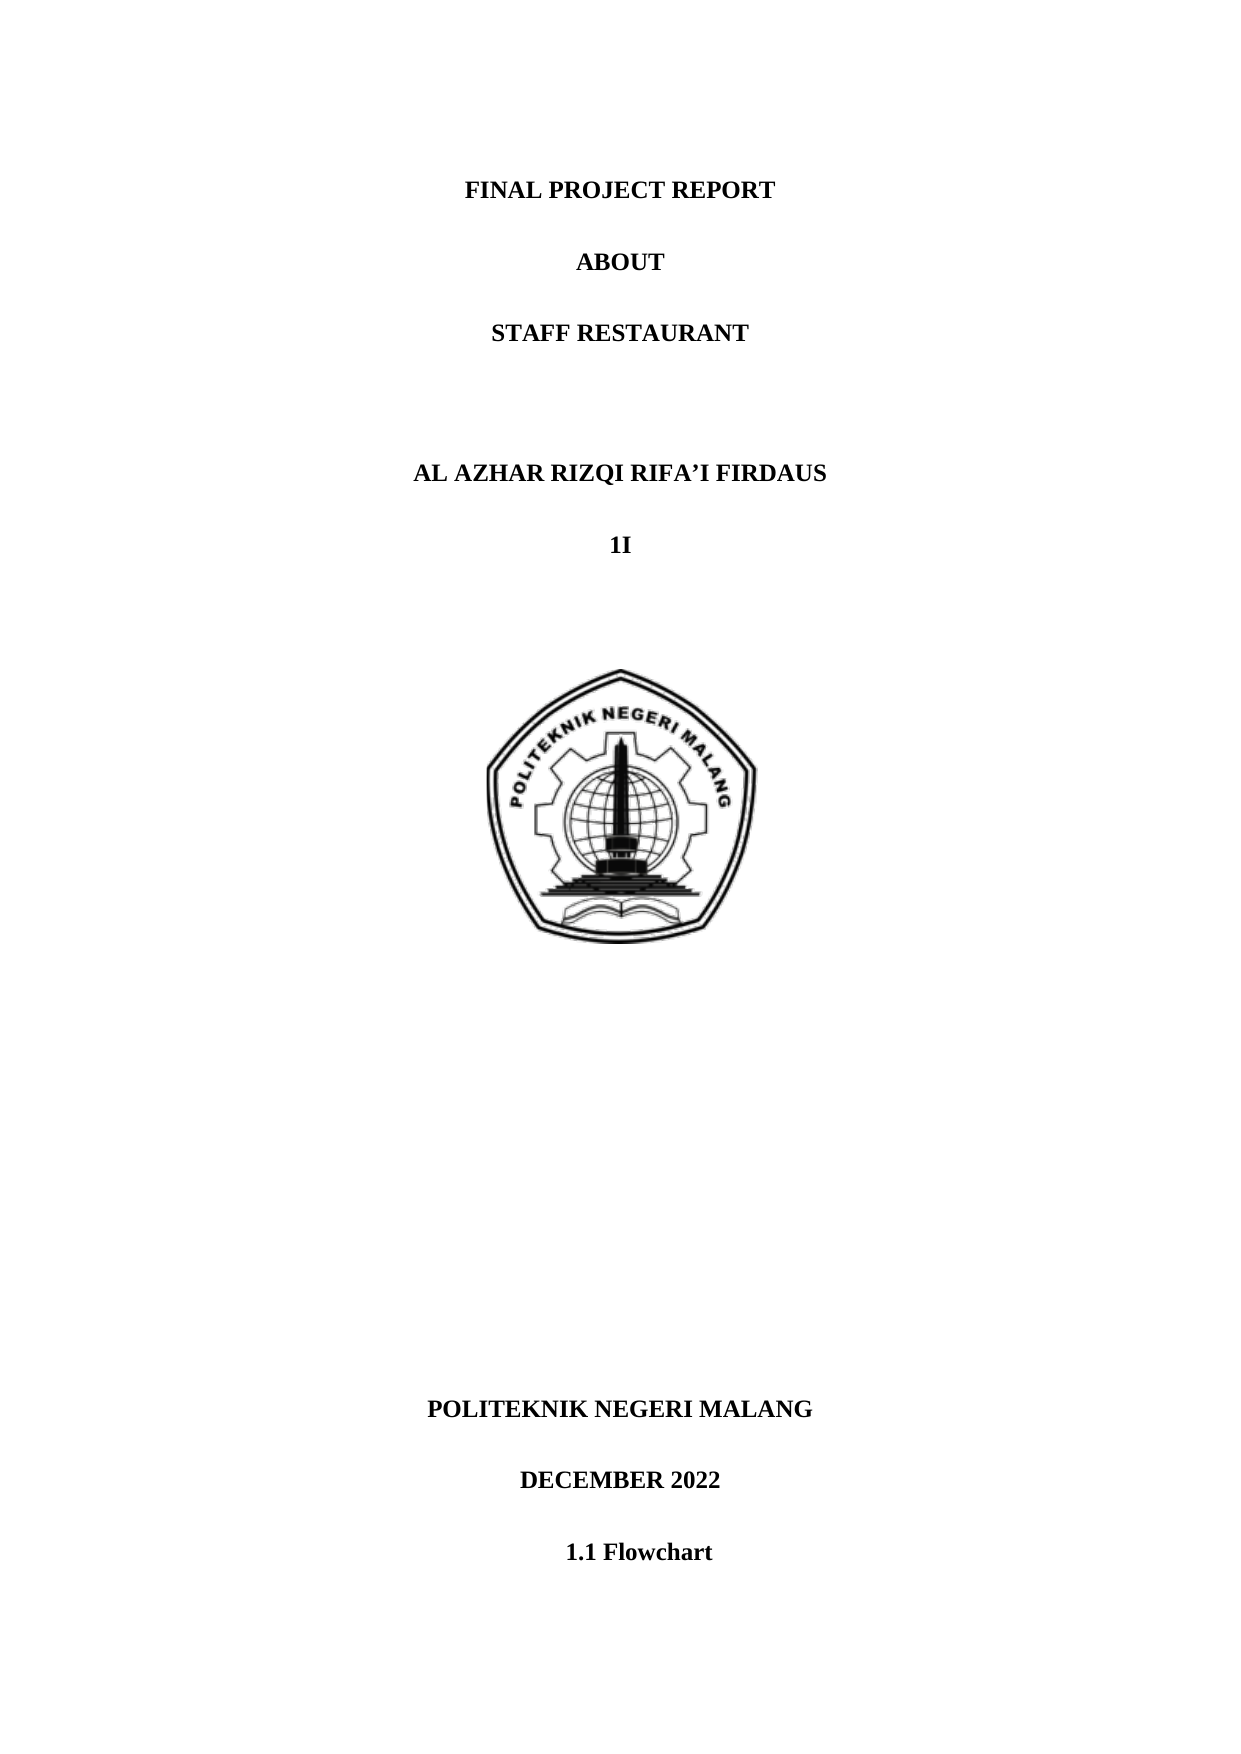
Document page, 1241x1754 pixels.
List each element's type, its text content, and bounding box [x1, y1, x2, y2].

text FINAL PROJECT REPORT [150, 175, 1090, 204]
text 1I [150, 530, 1090, 559]
text POLITEKNIK NEGERI MALANG [150, 1394, 1090, 1422]
picture [486, 669, 760, 944]
text DECEMBER 2022 [150, 1465, 1090, 1494]
text STAFF RESTAURANT [150, 318, 1090, 347]
text ABOUT [150, 247, 1090, 276]
text 1.1 Flowchart [187, 1537, 1090, 1566]
text AL AZHAR RIZQI RIFA’I FIRDAUS [150, 458, 1090, 487]
